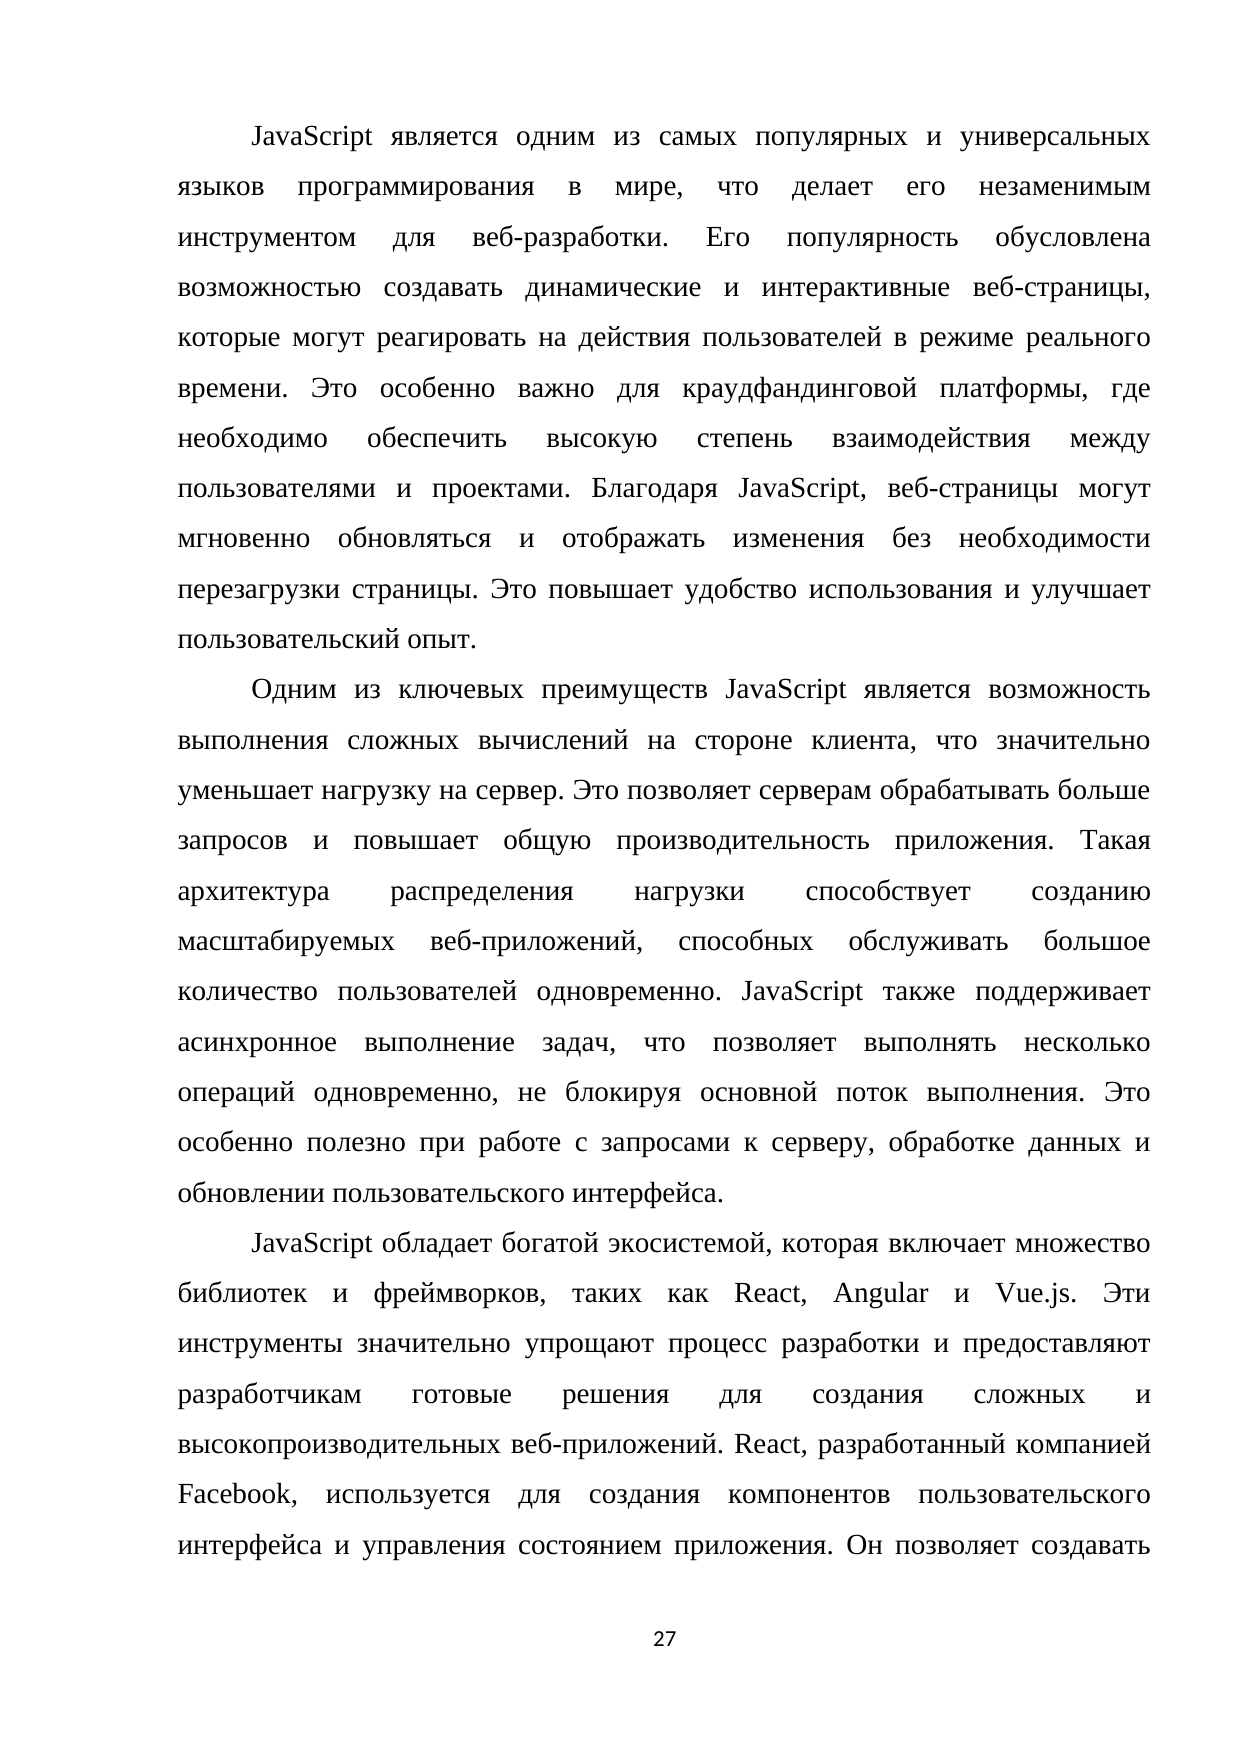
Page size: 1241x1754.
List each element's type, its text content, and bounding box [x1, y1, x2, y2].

text Одним из ключевых преимуществ JavaScript является возможность выполнения сложных вычислений на стороне клиента, что значительно уменьшает нагрузку на сервер. Это позволяет серверам обрабатывать больше запросов и повышает общую производительность приложения. Такая архитектура распределения нагрузки способствует созданию масштабируемых веб-приложений, способных обслуживать большое количество пользователей одновременно. JavaScript также поддерживает асинхронное выполнение задач, что позволяет выполнять несколько операций одновременно, не блокируя основной поток выполнения. Это особенно полезно при работе с запросами к серверу, обработке данных и обновлении пользовательского интерфейса. [177, 672, 1152, 1208]
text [177, 1225, 1152, 1560]
text JavaScript является одним из самых популярных и универсальных языков программирования в мире, что делает его незаменимым инструментом для веб-разработки. Его популярность обусловлена возможностью создавать динамические и интерактивные веб-страницы, которые могут реагировать на действия пользователей в режиме реального времени. Это особенно важно для краудфандинговой платформы, где необходимо обеспечить высокую степень взаимодействия между пользователями и проектами. Благодаря JavaScript, веб-страницы могут мгновенно обновляться и отображать изменения без необходимости перезагрузки страницы. Это повышает удобство использования и улучшает пользовательский опыт. [177, 118, 1152, 655]
